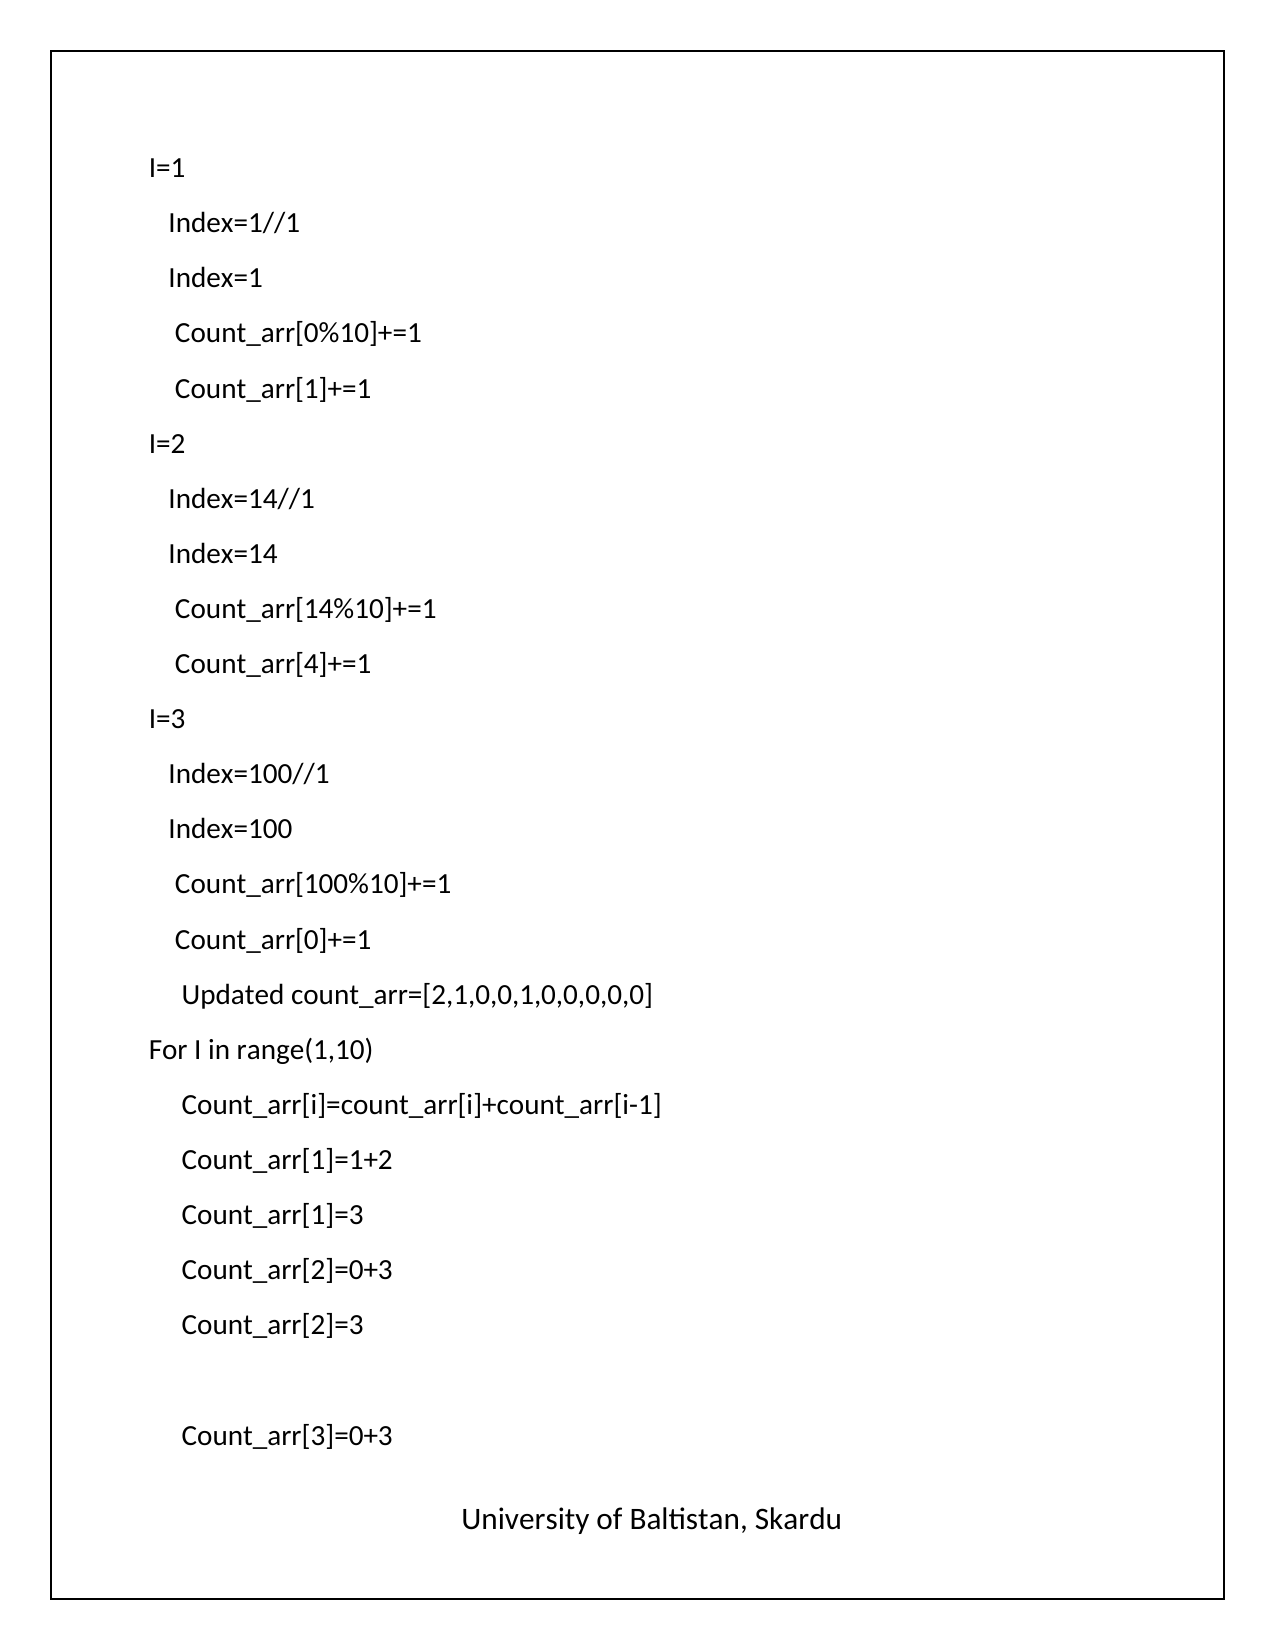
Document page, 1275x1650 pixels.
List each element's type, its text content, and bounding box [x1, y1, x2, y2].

text Count_arr[2]=0+3 [148, 1251, 1155, 1287]
text Index=1 [148, 259, 1155, 295]
text Count_arr[1]=3 [148, 1196, 1155, 1232]
text Updated count_arr=[2,1,0,0,1,0,0,0,0,0] [148, 976, 1155, 1011]
text Count_arr[4]+=1 [148, 645, 1155, 681]
text Index=1//1 [148, 204, 1155, 240]
text I=3 [148, 700, 1155, 736]
text Count_arr[3]=0+3 [148, 1417, 1155, 1452]
text Count_arr[100%10]+=1 [148, 866, 1155, 901]
text Index=100//1 [148, 755, 1155, 791]
text For I in range(1,10) [148, 1031, 1155, 1067]
text Index=14//1 [148, 480, 1155, 516]
text I=2 [148, 425, 1155, 460]
text Count_arr[0%10]+=1 [148, 314, 1155, 350]
text Count_arr[0]+=1 [148, 921, 1155, 956]
text Count_arr[2]=3 [148, 1306, 1155, 1342]
text Count_arr[1]=1+2 [148, 1141, 1155, 1177]
text Count_arr[i]=count_arr[i]+count_arr[i-1] [148, 1086, 1155, 1122]
text I=1 [148, 149, 1155, 185]
text Count_arr[1]+=1 [148, 370, 1155, 405]
text Index=100 [148, 811, 1155, 846]
text Index=14 [148, 535, 1155, 571]
text Count_arr[14%10]+=1 [148, 590, 1155, 626]
